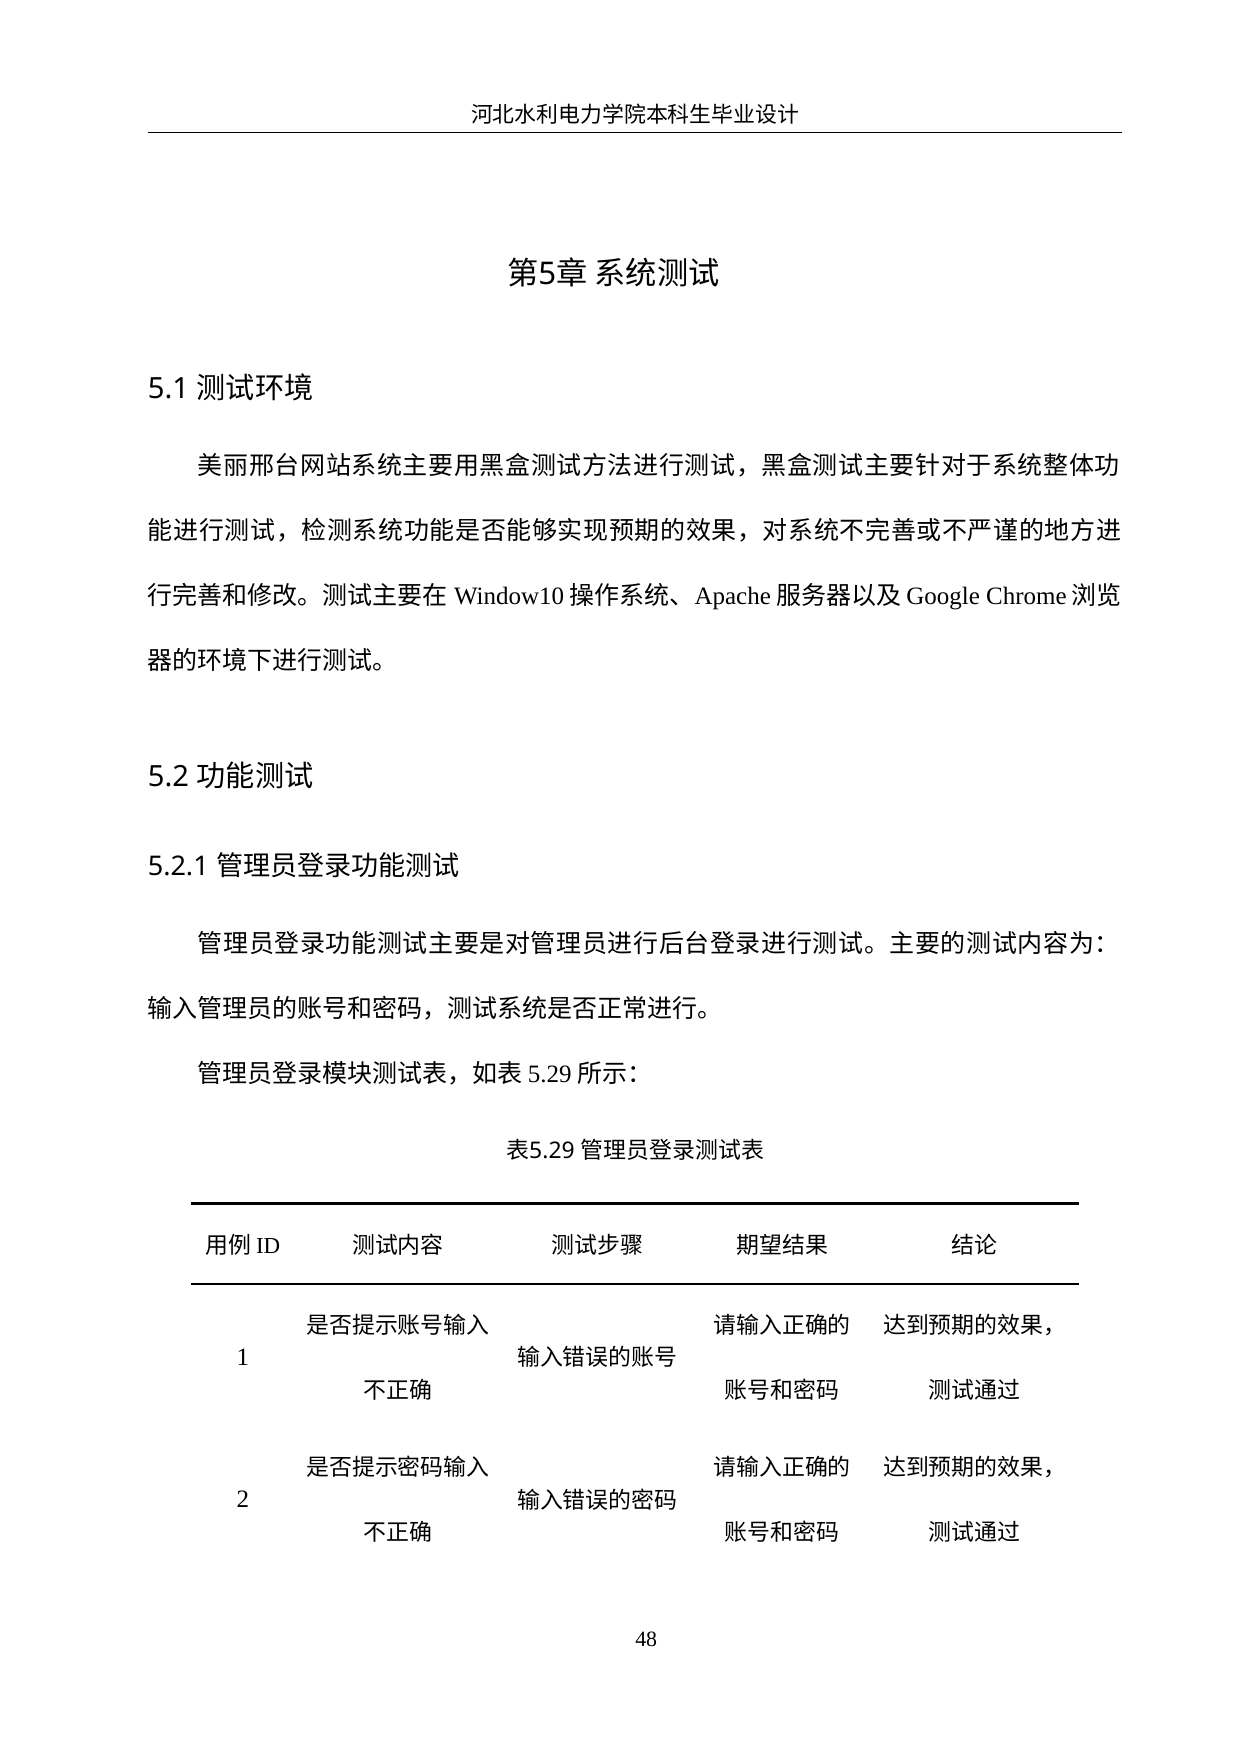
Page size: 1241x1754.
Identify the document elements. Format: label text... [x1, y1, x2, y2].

subtitle 功能测试 [148, 741, 1122, 806]
subtitle 管理员登录功能测试 [148, 831, 1122, 896]
table_cell 请输入正确的账号和密码 [693, 1427, 870, 1570]
text 美丽邢台网站系统主要用黑盒测试方法进行测试，黑盒测试主要针对于系统整体功能进行测试，检测系统功能是否能够实现预期的效果，对系统不完善或不严谨的地方进行完善和修改。测试主要在Window10操作系统、Apache服务器以及Google Chrome浏览器的环境下进行测试。 [148, 431, 1122, 691]
table_cell 达到预期的效果，测试通过 [870, 1285, 1079, 1427]
table_cell 1 [191, 1285, 294, 1427]
table_header 用例ID [191, 1205, 294, 1283]
table_header 期望结果 [693, 1205, 870, 1283]
table_header 测试步骤 [501, 1205, 693, 1283]
table_cell 2 [191, 1427, 294, 1570]
table_cell 是否提示账号输入不正确 [294, 1285, 501, 1427]
text 管理员登录功能测试主要是对管理员进行后台登录进行测试。主要的测试内容为：输入管理员的账号和密码，测试系统是否正常进行。 [148, 909, 1122, 1039]
table_header 测试内容 [294, 1205, 501, 1283]
table_cell 输入错误的密码 [501, 1427, 693, 1570]
subtitle 测试环境 [148, 354, 1122, 419]
table_header 结论 [870, 1205, 1079, 1283]
table_cell 是否提示密码输入不正确 [294, 1427, 501, 1570]
table_cell 输入错误的账号 [501, 1285, 693, 1427]
table_cell 请输入正确的账号和密码 [693, 1285, 870, 1427]
table_cell 达到预期的效果，测试通过 [870, 1427, 1079, 1570]
subtitle 系统测试 [148, 239, 1122, 304]
